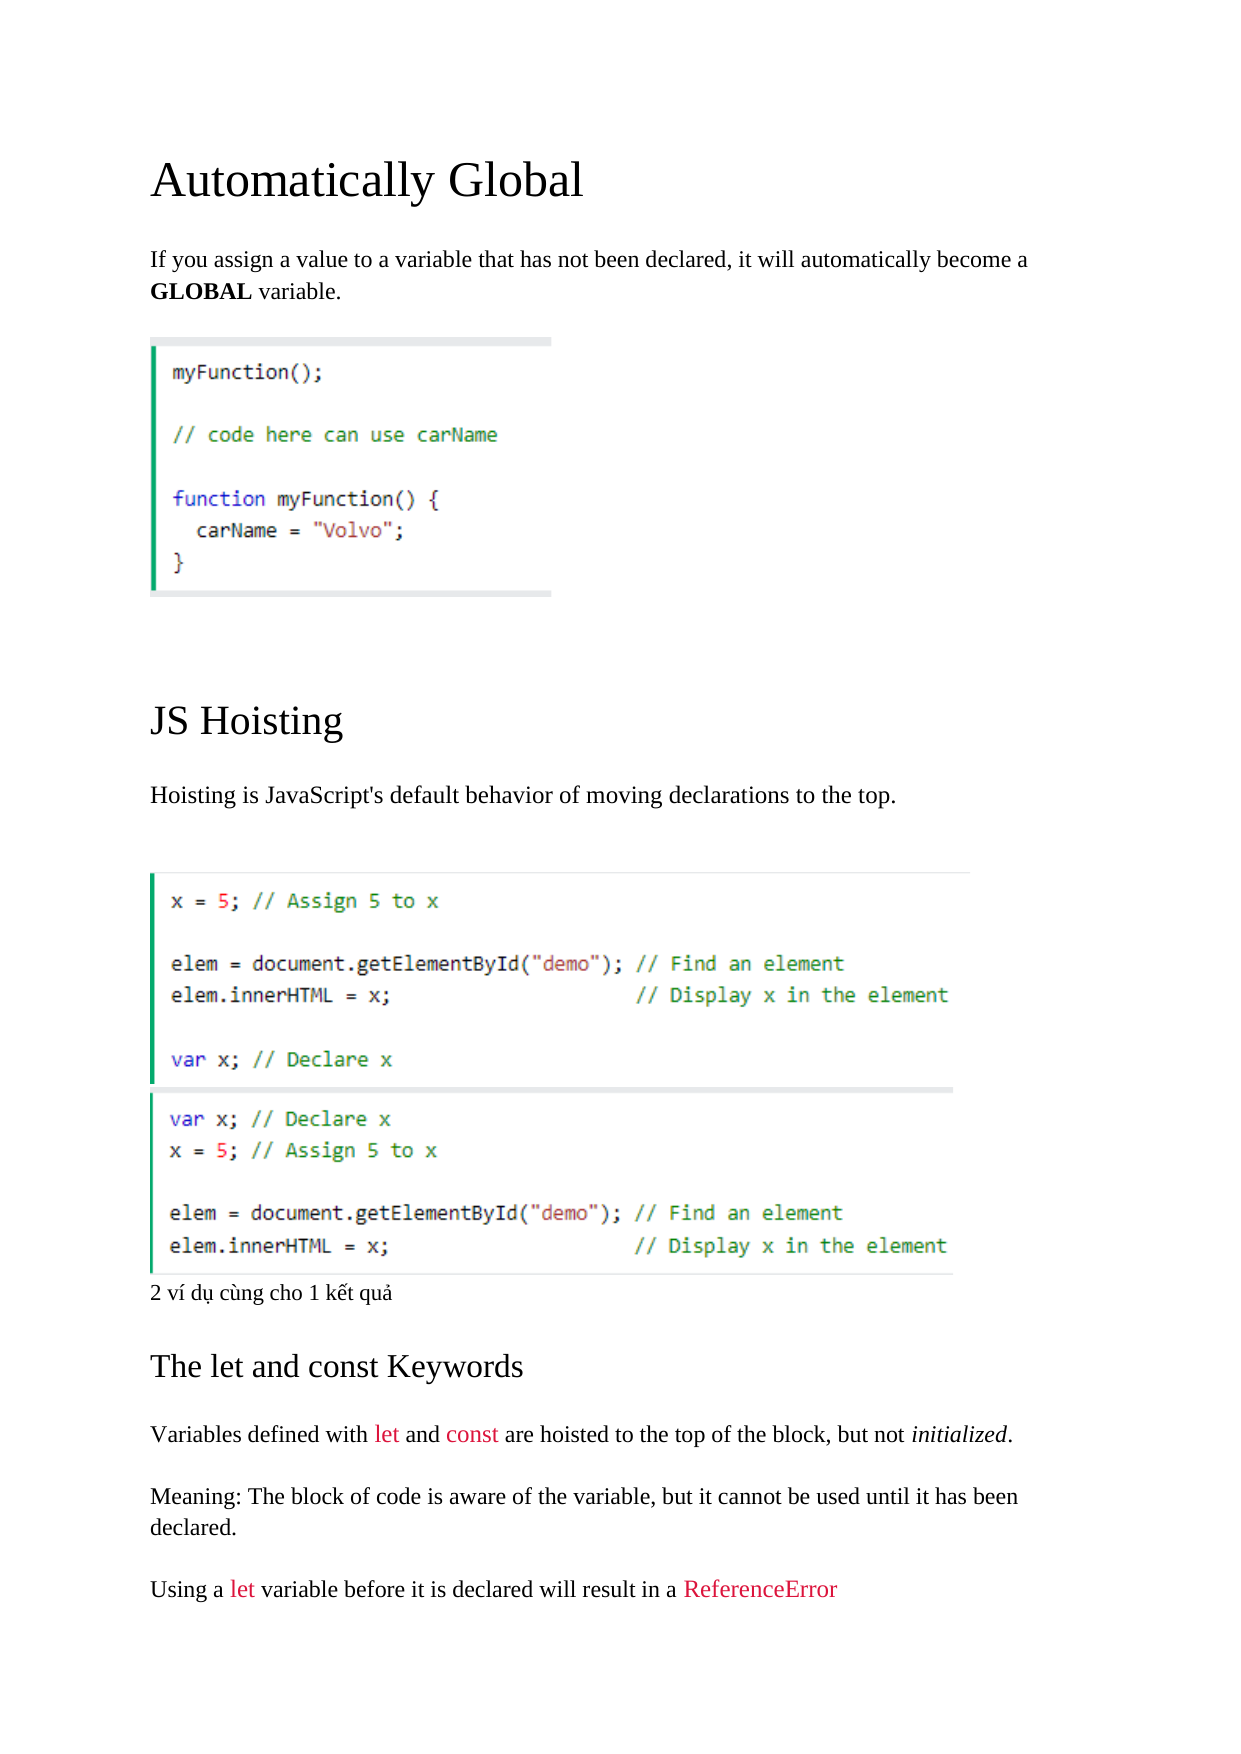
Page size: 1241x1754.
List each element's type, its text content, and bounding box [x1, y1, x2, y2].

text Variables defined with let and const are hoisted to the top of the block, but not initialized. [150, 1419, 1090, 1448]
text Using a let variable before it is declared will result in a ReferenceError [150, 1574, 1090, 1603]
text 2 ví dụ cùng cho 1 kết quả [150, 1278, 1090, 1305]
text Meaning: The block of code is aware of the variable, but it cannot be used until it has been declared. [150, 1482, 1090, 1541]
picture [150, 1087, 954, 1275]
picture [150, 872, 971, 1084]
subtitle Automatically Global [150, 150, 1090, 207]
subtitle JS Hoisting [150, 696, 1090, 744]
text Hoisting is JavaScript's default behavior of moving declarations to the top. [150, 780, 1090, 809]
text If you assign a value to a variable that has not been declared, it will automatically become a GLOBAL variable. [150, 245, 1090, 304]
picture [150, 337, 552, 597]
subtitle The let and const Keywords [150, 1346, 1090, 1384]
